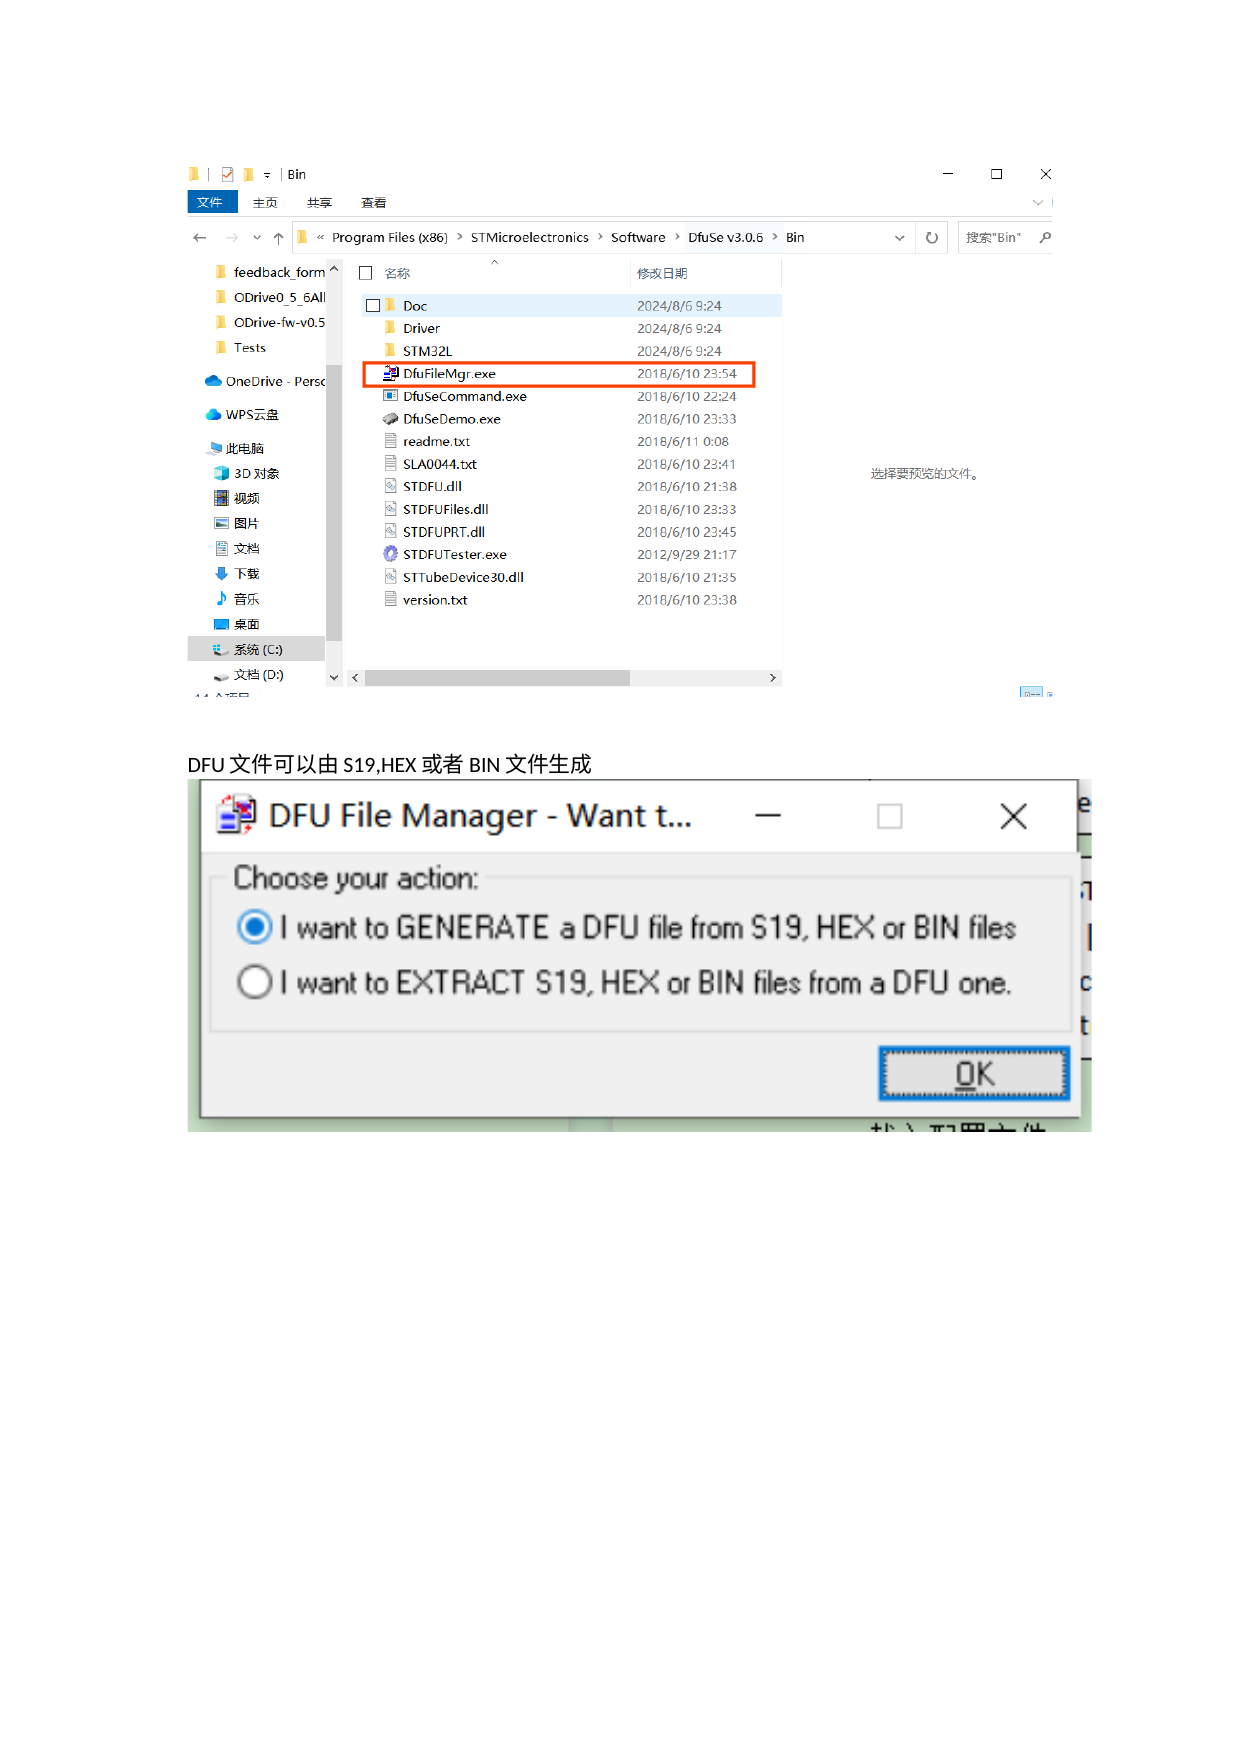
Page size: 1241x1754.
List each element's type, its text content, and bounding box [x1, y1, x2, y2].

picture [187, 779, 1092, 1132]
text DFU文件可以由S19,HEX或者BIN文件生成 [187, 747, 1053, 779]
picture [187, 162, 1053, 697]
